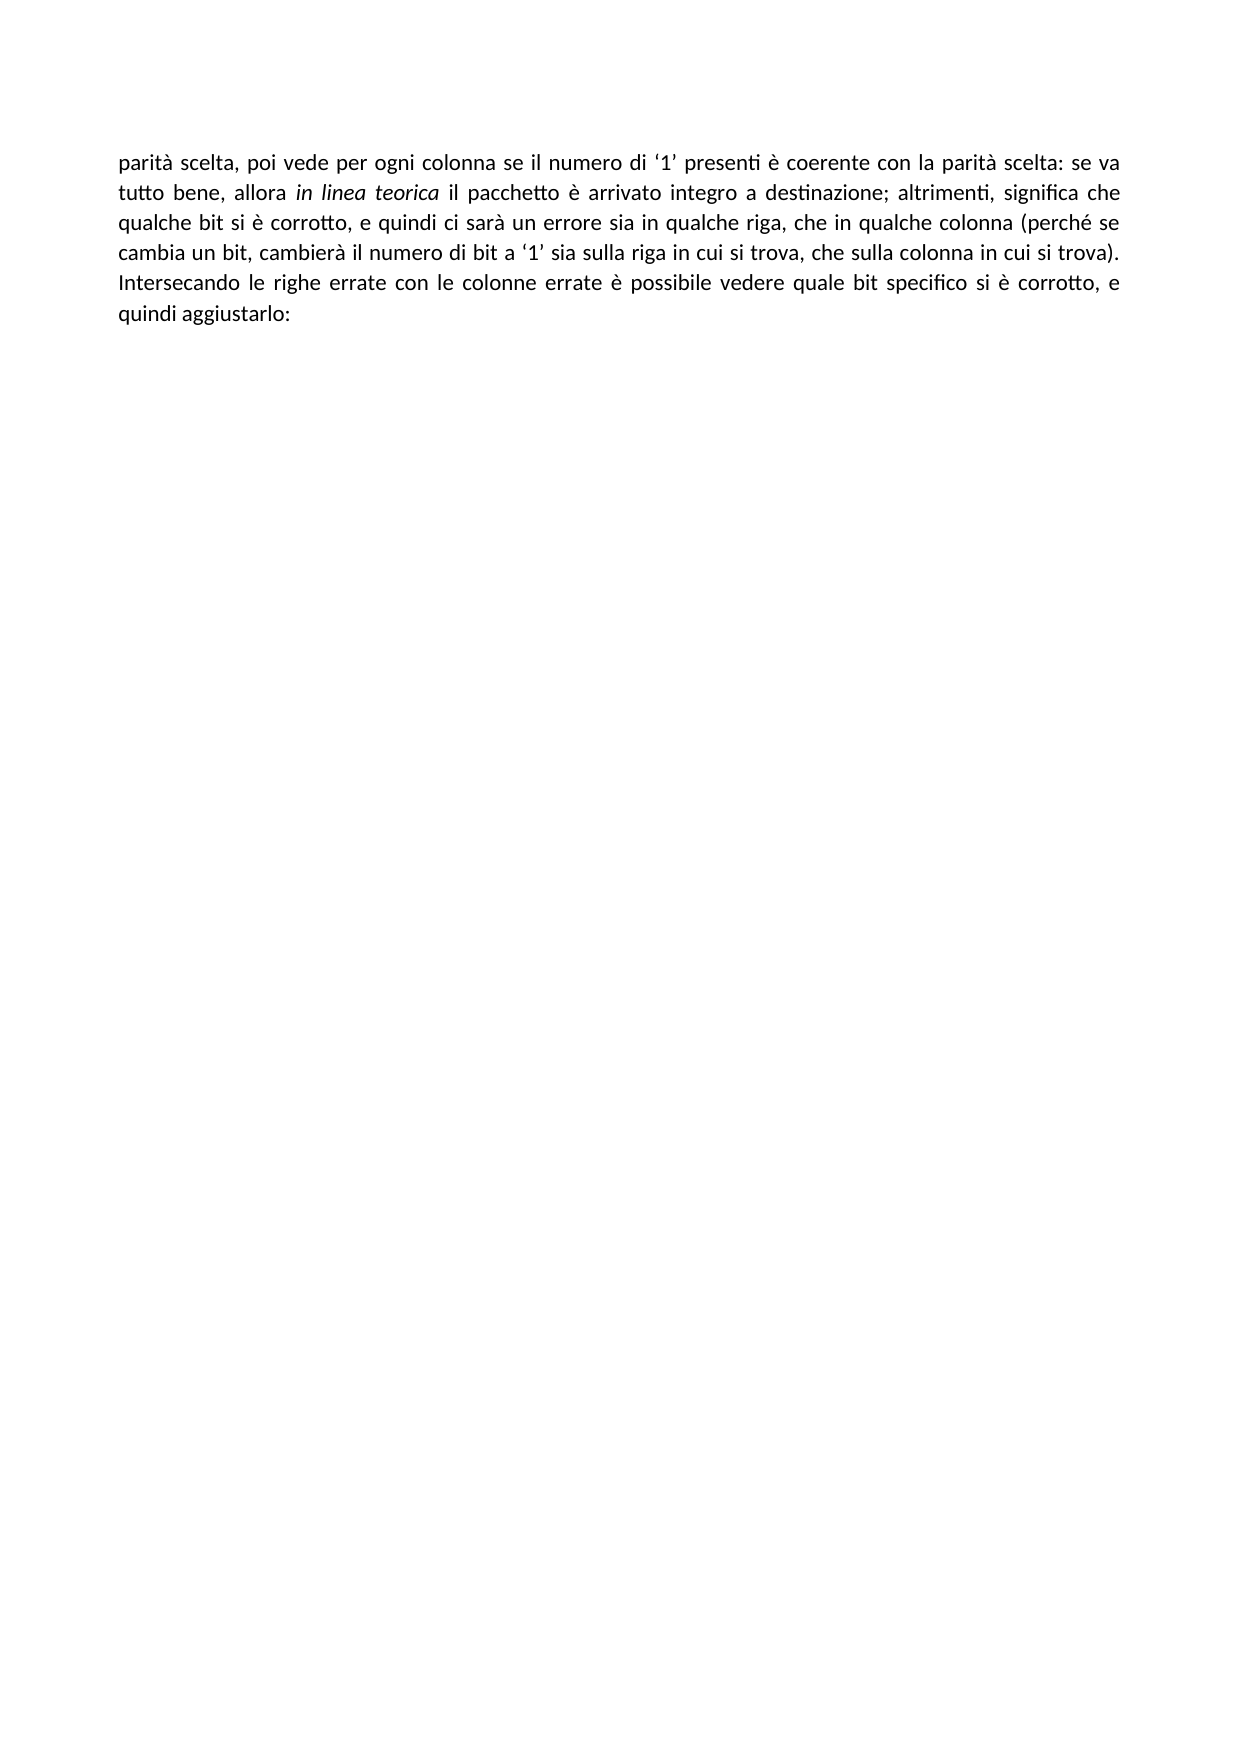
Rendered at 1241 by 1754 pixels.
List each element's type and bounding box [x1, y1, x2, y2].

text [118, 148, 1122, 327]
